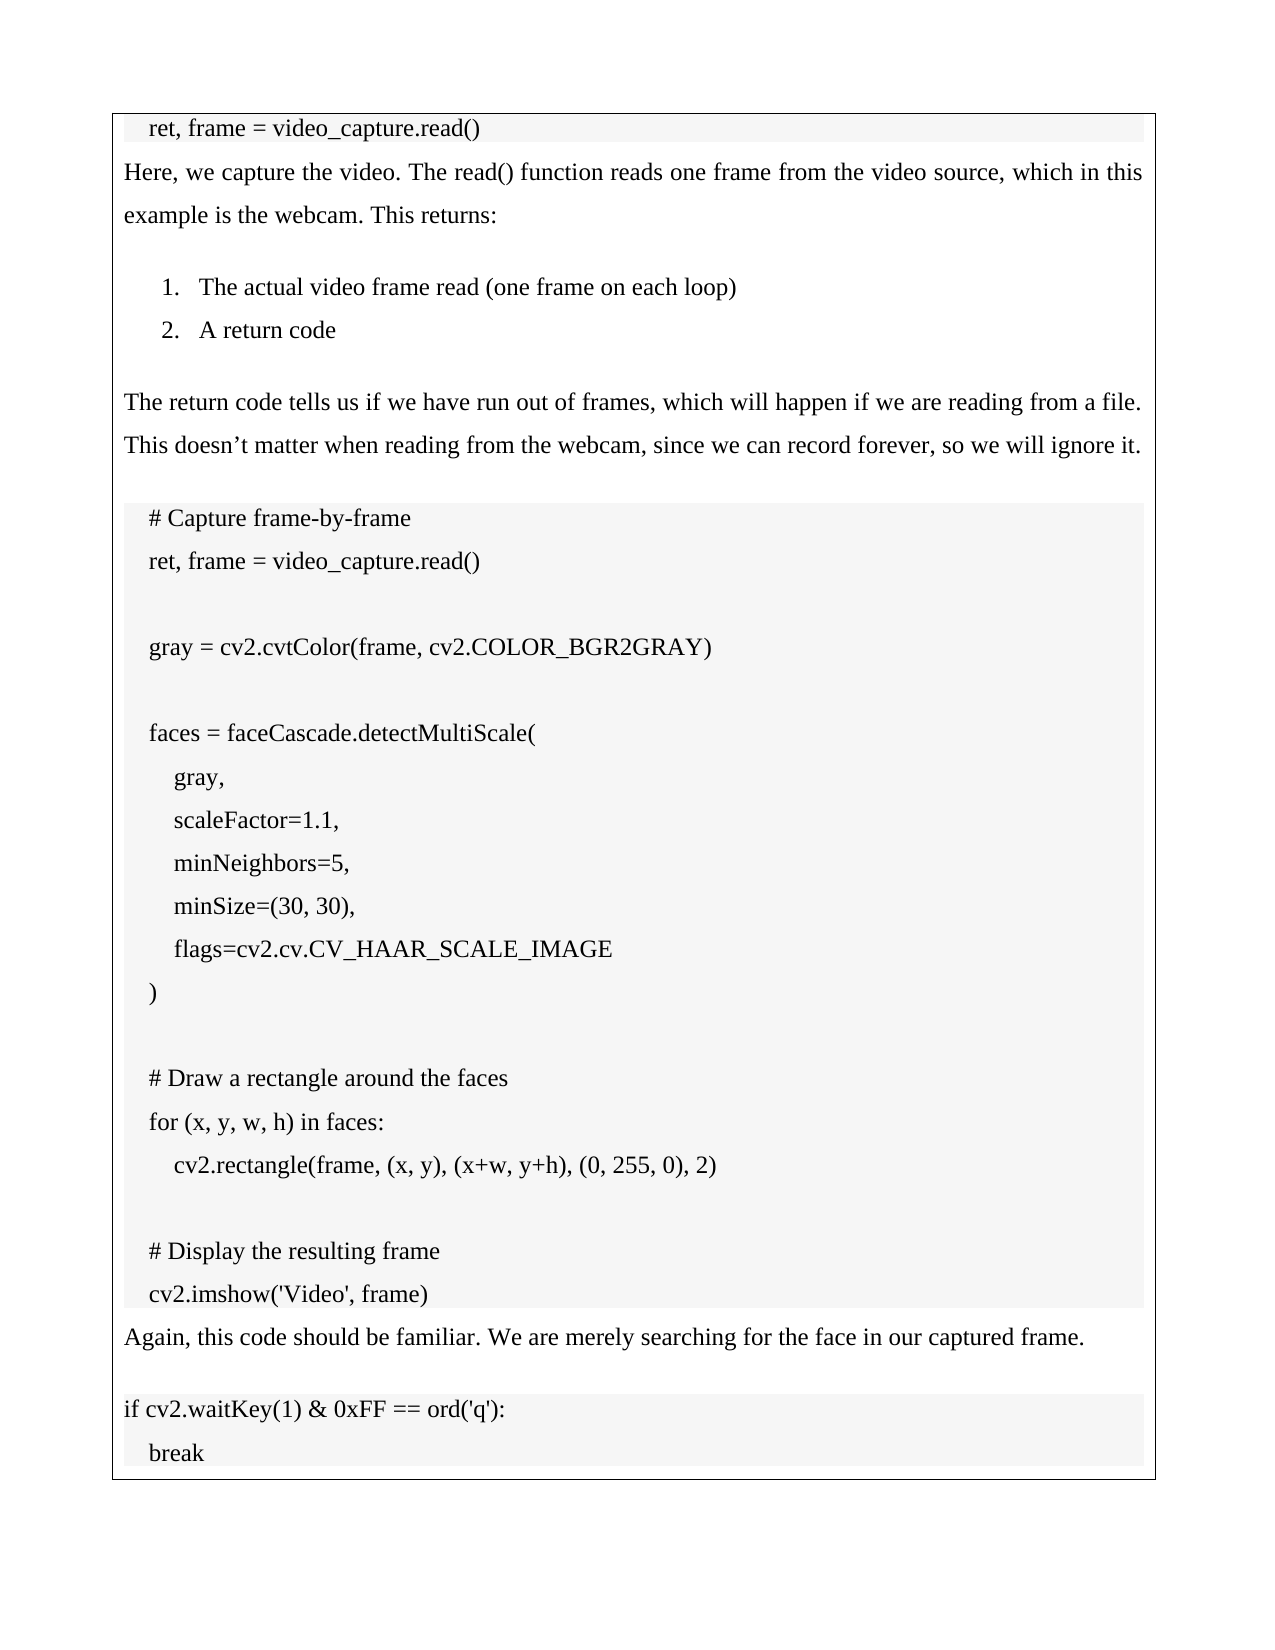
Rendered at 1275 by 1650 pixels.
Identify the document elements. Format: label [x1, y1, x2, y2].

table_cell [113, 114, 1155, 1478]
